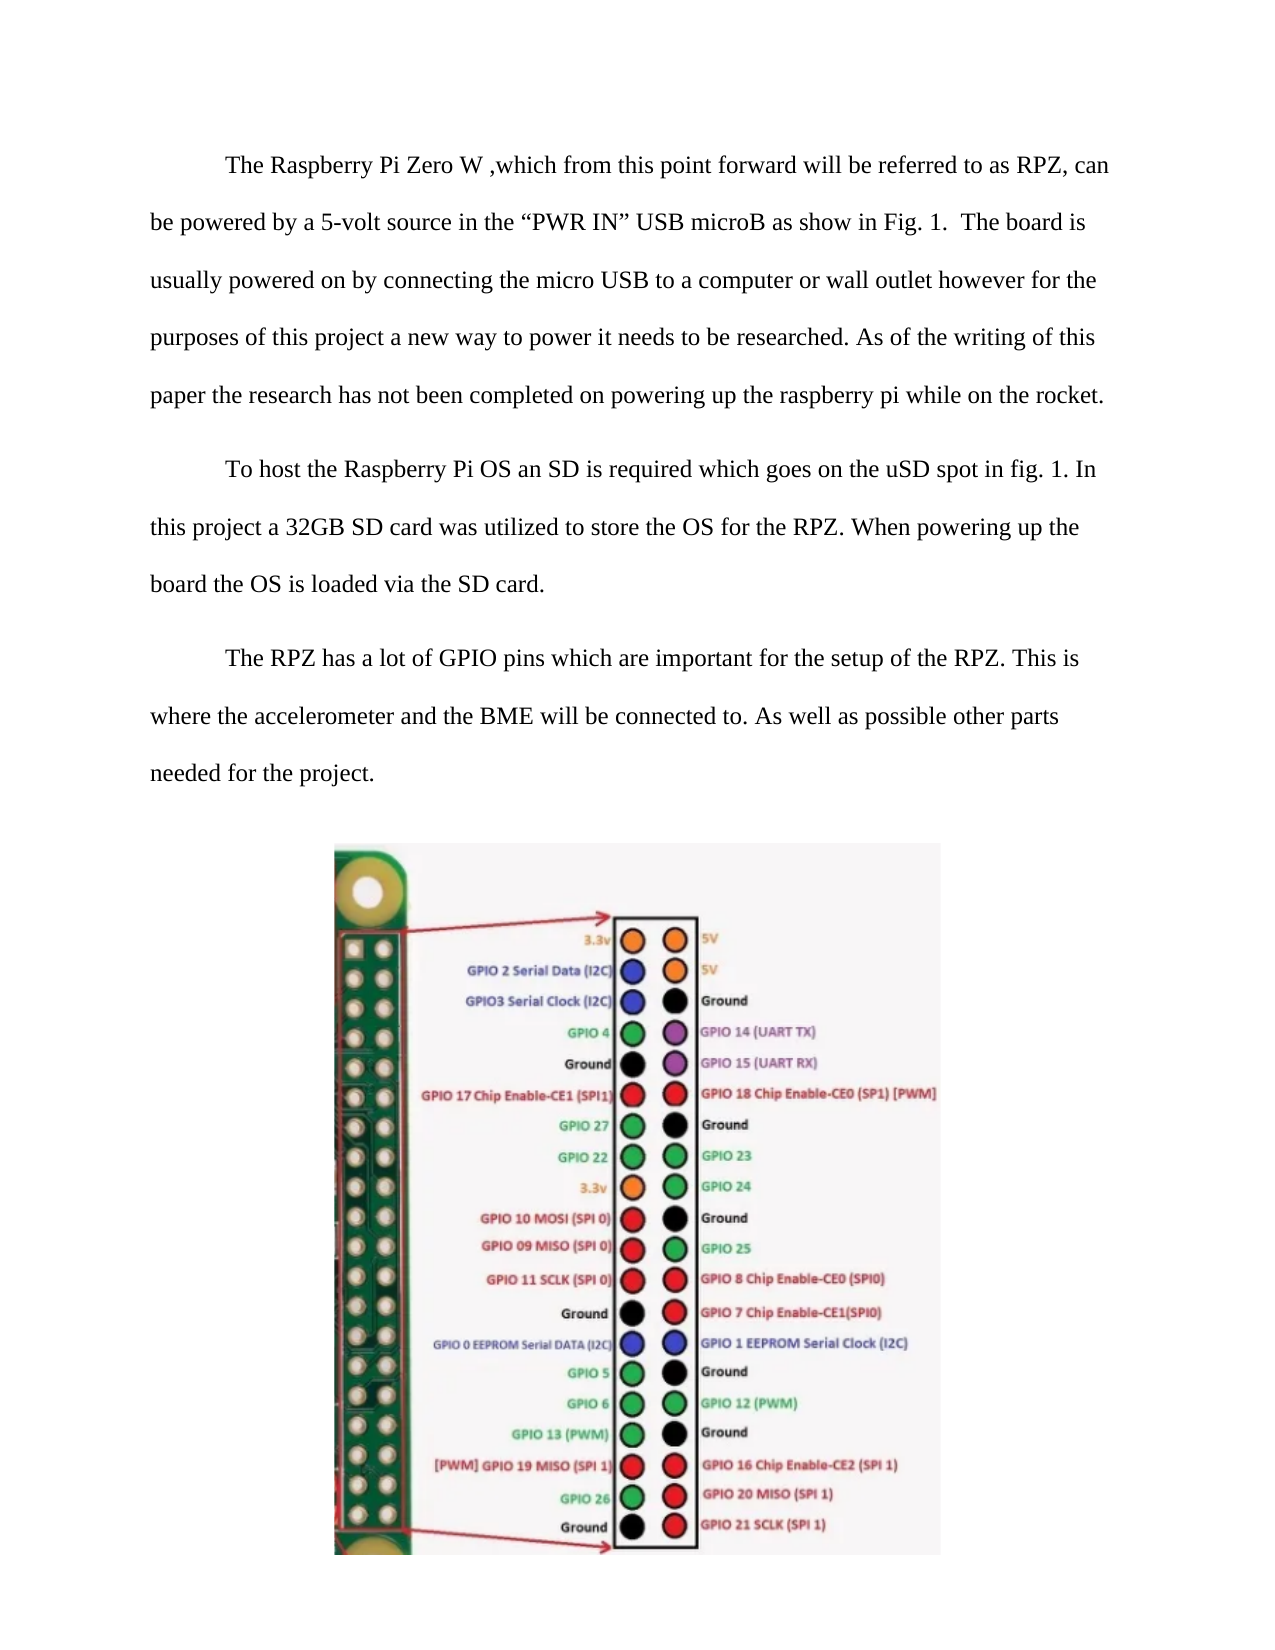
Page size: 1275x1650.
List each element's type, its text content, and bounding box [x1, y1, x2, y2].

text To host the Raspberry Pi OS an SD is required which goes on the uSD spot in fig. 1. In this project a 32GB SD card was utilized to store the OS for the RPZ. When powering up the board the OS is loaded via the SD card. [150, 454, 1125, 598]
text The Raspberry Pi Zero W ,which from this point forward will be referred to as RPZ, can be powered by a 5-volt source in the “PWR IN” USB microB as show in Fig. 1. The board is usually powered on by connecting the micro USB to a computer or wall outlet however for the purposes of this project a new way to power it needs to be researched. As of the writing of this paper the research has not been completed on powering up the raspberry pi while on the rocket. [150, 150, 1125, 409]
text The RPZ has a lot of GPIO pins which are important for the setup of the RPZ. This is where the accelerometer and the BME will be connected to. As well as possible other parts needed for the project. [150, 643, 1125, 787]
picture [334, 843, 941, 1555]
